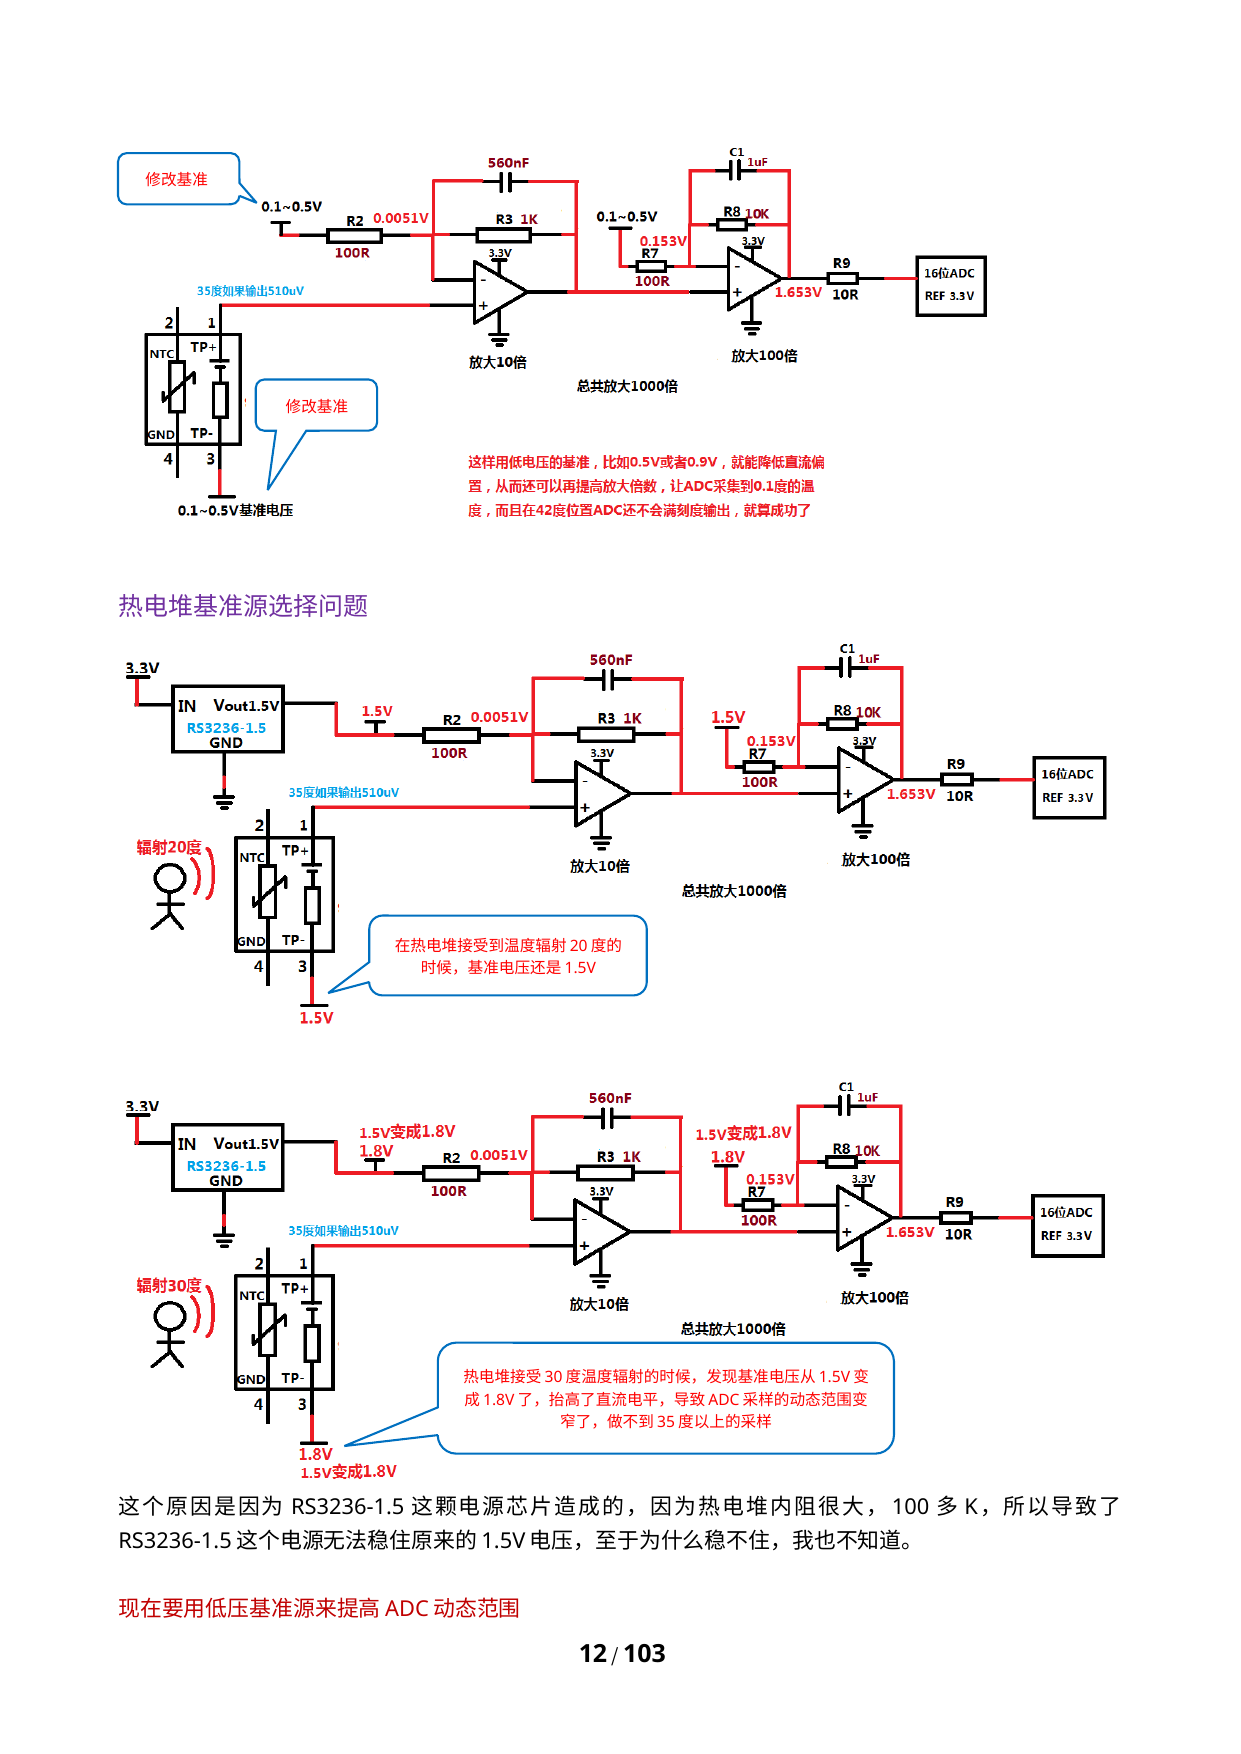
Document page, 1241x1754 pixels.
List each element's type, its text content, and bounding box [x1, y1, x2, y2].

text 这个原因是因为RS3236-1.5这颗电源芯片造成的，因为热电堆内阻很大，100多K，所以导致了RS3236-1.5这个电源无法稳住原来的1.5V电压，至于为什么稳不住，我也不知道。 [118, 1488, 1122, 1556]
picture [118, 129, 998, 547]
text 现在要用低压基准源来提高ADC动态范围 [118, 1590, 1122, 1624]
text 热电堆基准源选择问题 [118, 571, 1122, 638]
picture [120, 155, 250, 203]
picture [118, 638, 1123, 1029]
picture [118, 1080, 1123, 1483]
